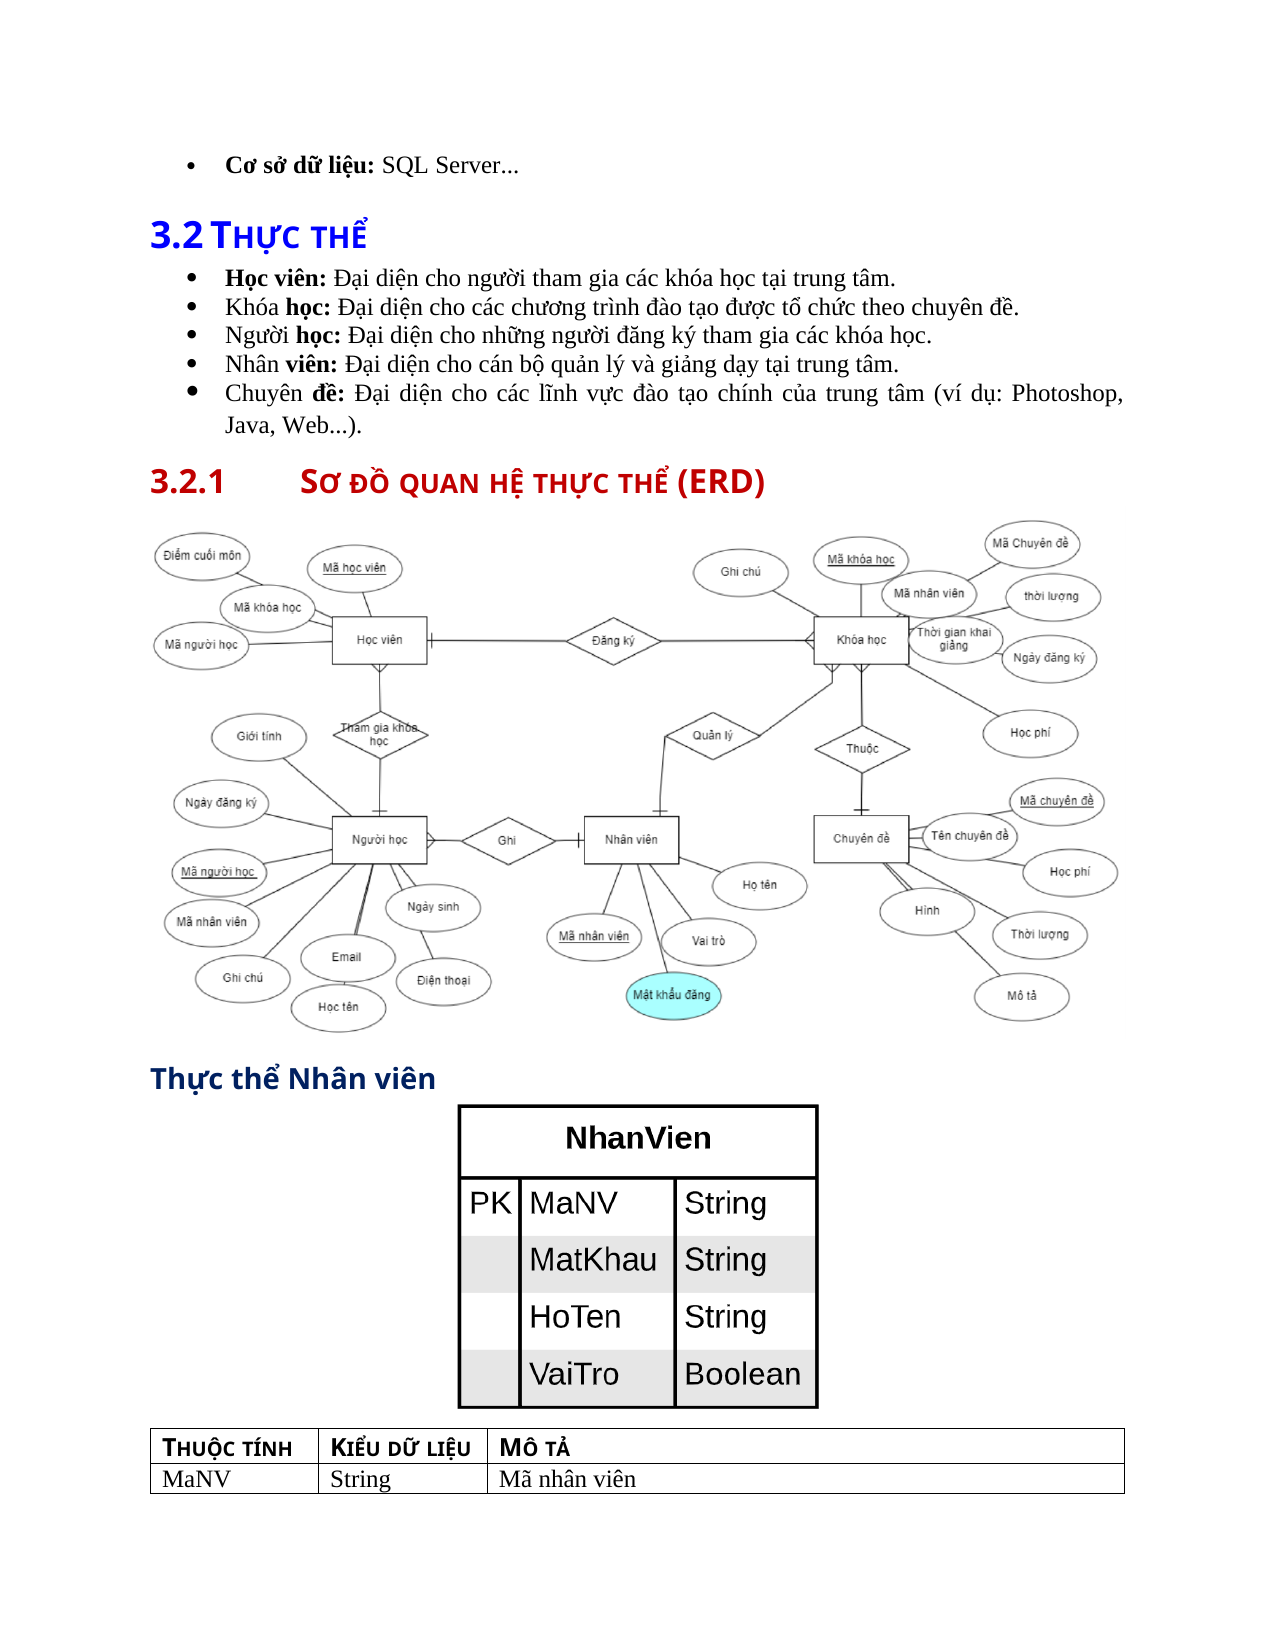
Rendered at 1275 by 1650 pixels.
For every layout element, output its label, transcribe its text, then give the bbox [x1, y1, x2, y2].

table_header Kiểu dữ liệu [319, 1429, 487, 1463]
table_header Thuộc tính [151, 1429, 318, 1463]
table_header Mô tả [488, 1429, 1124, 1463]
table_cell String [319, 1464, 487, 1493]
subtitle Thực thể Nhân viên [150, 1058, 1125, 1098]
picture [454, 1101, 821, 1409]
subtitle Thực thể [150, 208, 1125, 259]
subtitle Sơ đồ quan hệ thực thể (ERD) [150, 458, 1125, 503]
list Khóa học: Đại diện cho các chương trình đào tạo được tổ chức theo chuyên đề. [187, 292, 1125, 321]
picture [150, 506, 1125, 1039]
list Học viên: Đại diện cho người tham gia các khóa học tại trung tâm. [187, 263, 1125, 292]
list Chuyên đề: Đại diện cho các lĩnh vực đào tạo chính của trung tâm (ví dụ: Photoshop, Java, Web...). [187, 378, 1125, 439]
list Người học: Đại diện cho những người đăng ký tham gia các khóa học. [187, 321, 1125, 349]
list Cơ sở dữ liệu: SQL Server... [187, 150, 1125, 179]
list Nhân viên: Đại diện cho cán bộ quản lý và giảng dạy tại trung tâm. [187, 349, 1125, 378]
table_cell Mã nhân viên [488, 1464, 1124, 1493]
table_cell MaNV [151, 1464, 318, 1493]
